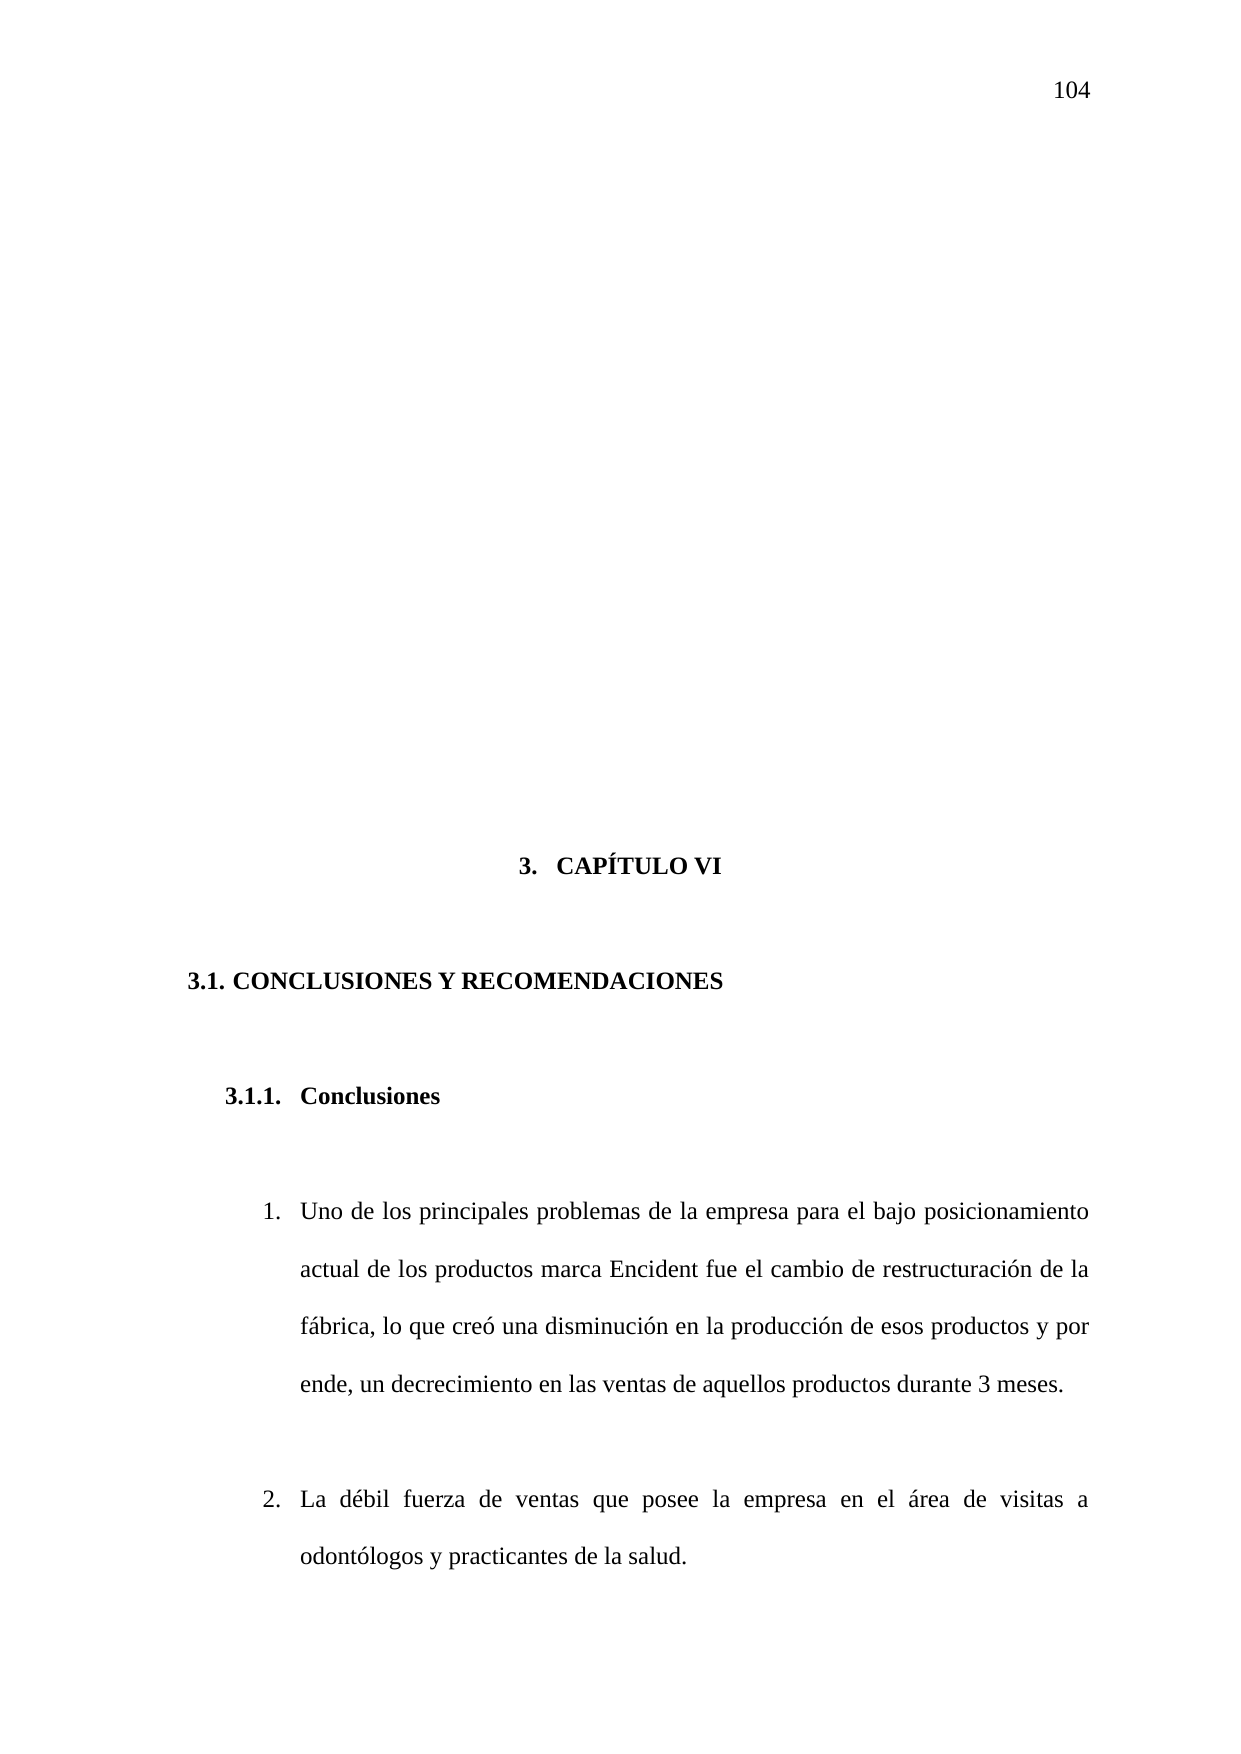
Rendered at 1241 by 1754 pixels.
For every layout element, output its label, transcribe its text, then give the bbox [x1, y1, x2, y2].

subtitle CONCLUSIONES Y RECOMENDACIONES [187, 966, 1090, 995]
list Uno de los principales problemas de la empresa para el bajo posicionamiento actual de los productos marca Encident fue el cambio de restructuración de la fábrica, lo que creó una disminución en la producción de esos productos y por ende, un decrecimiento en las ventas de aquellos productos durante 3 meses. [262, 1196, 1090, 1397]
subtitle CAPÍTULO VI [150, 851, 1090, 880]
subtitle Conclusiones [225, 1081, 1090, 1110]
list La débil fuerza de ventas que posee la empresa en el área de visitas a odontólogos y practicantes de la salud. [262, 1484, 1090, 1570]
